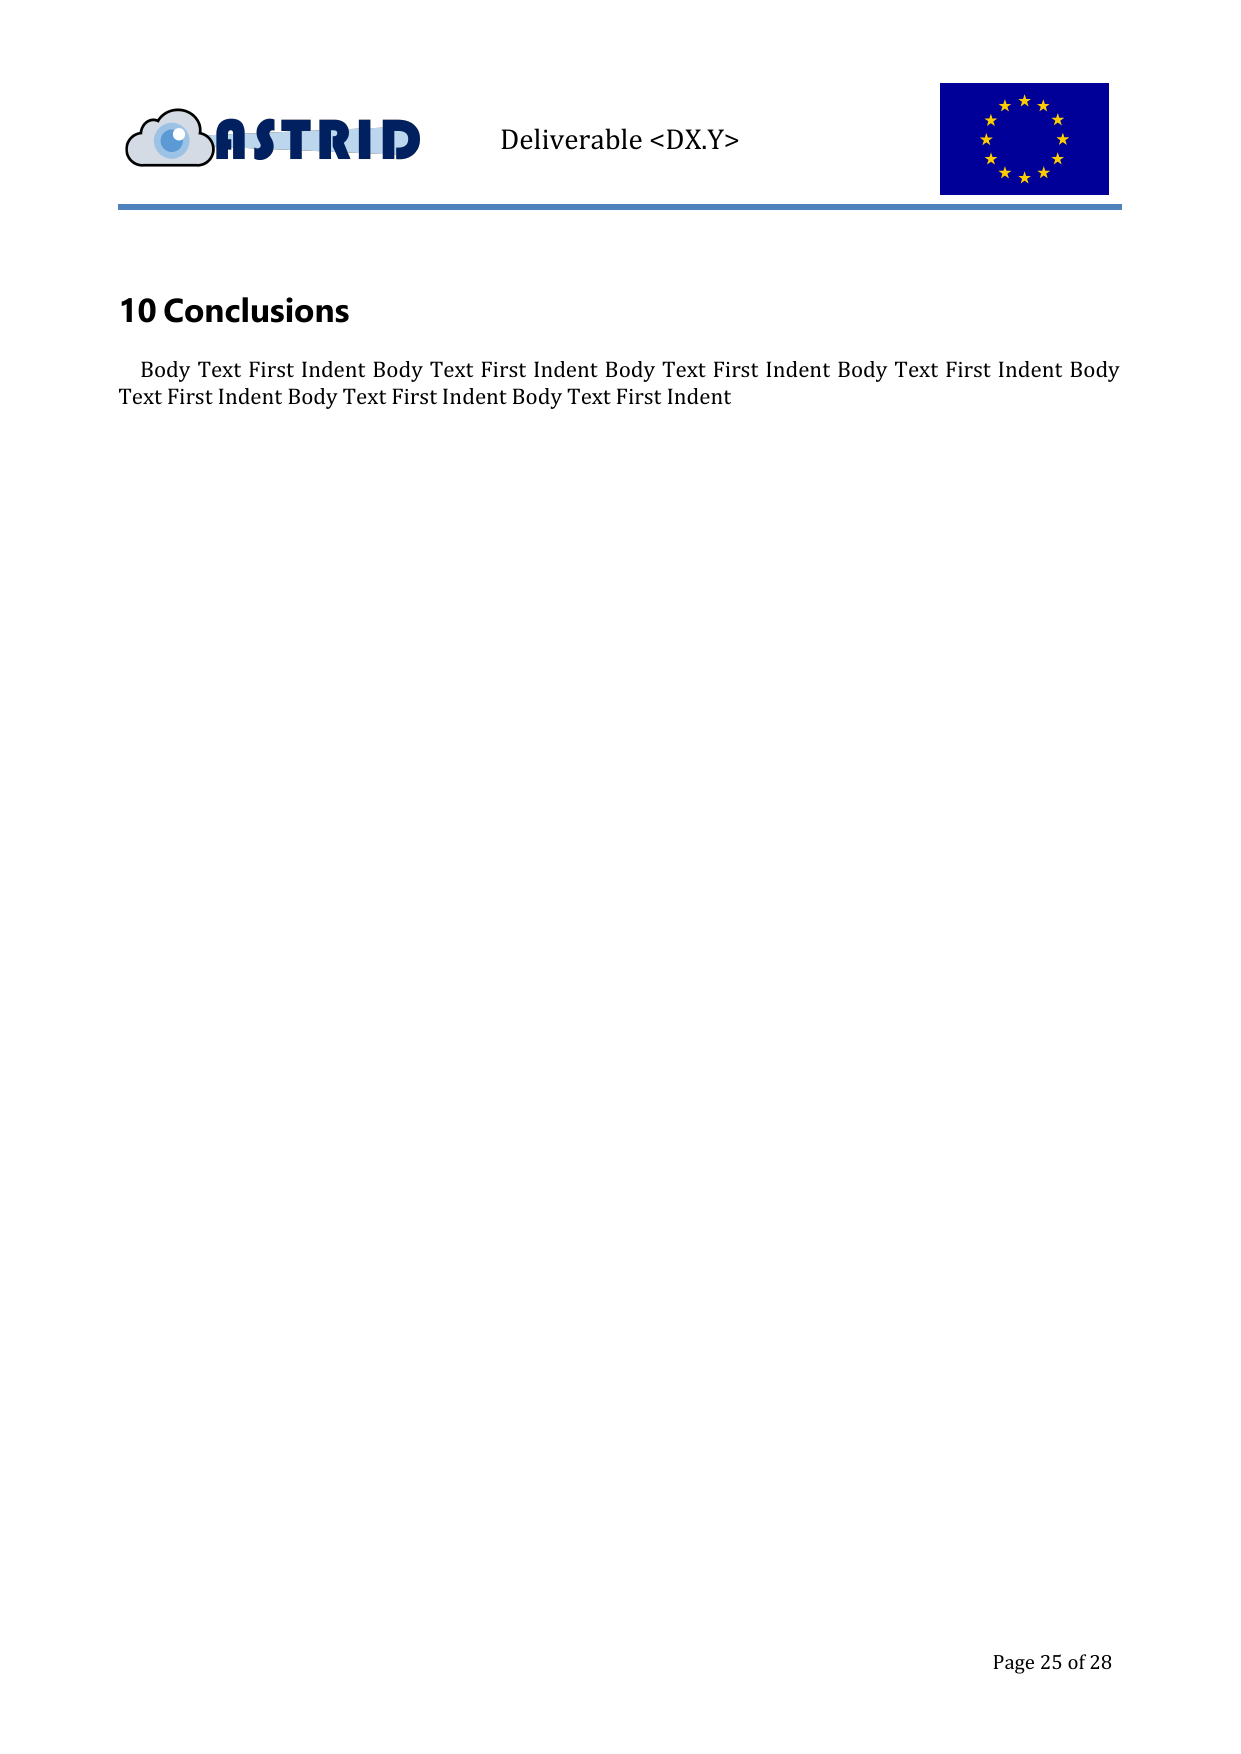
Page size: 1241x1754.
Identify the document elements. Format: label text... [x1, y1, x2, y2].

text Body Text First Indent Body Text First Indent Body Text First Indent Body Text First Indent Body Text First Indent Body Text First Indent Body Text First Indent [118, 356, 1122, 409]
picture [940, 83, 1109, 195]
picture [125, 106, 423, 171]
subtitle Conclusions [118, 286, 1122, 331]
